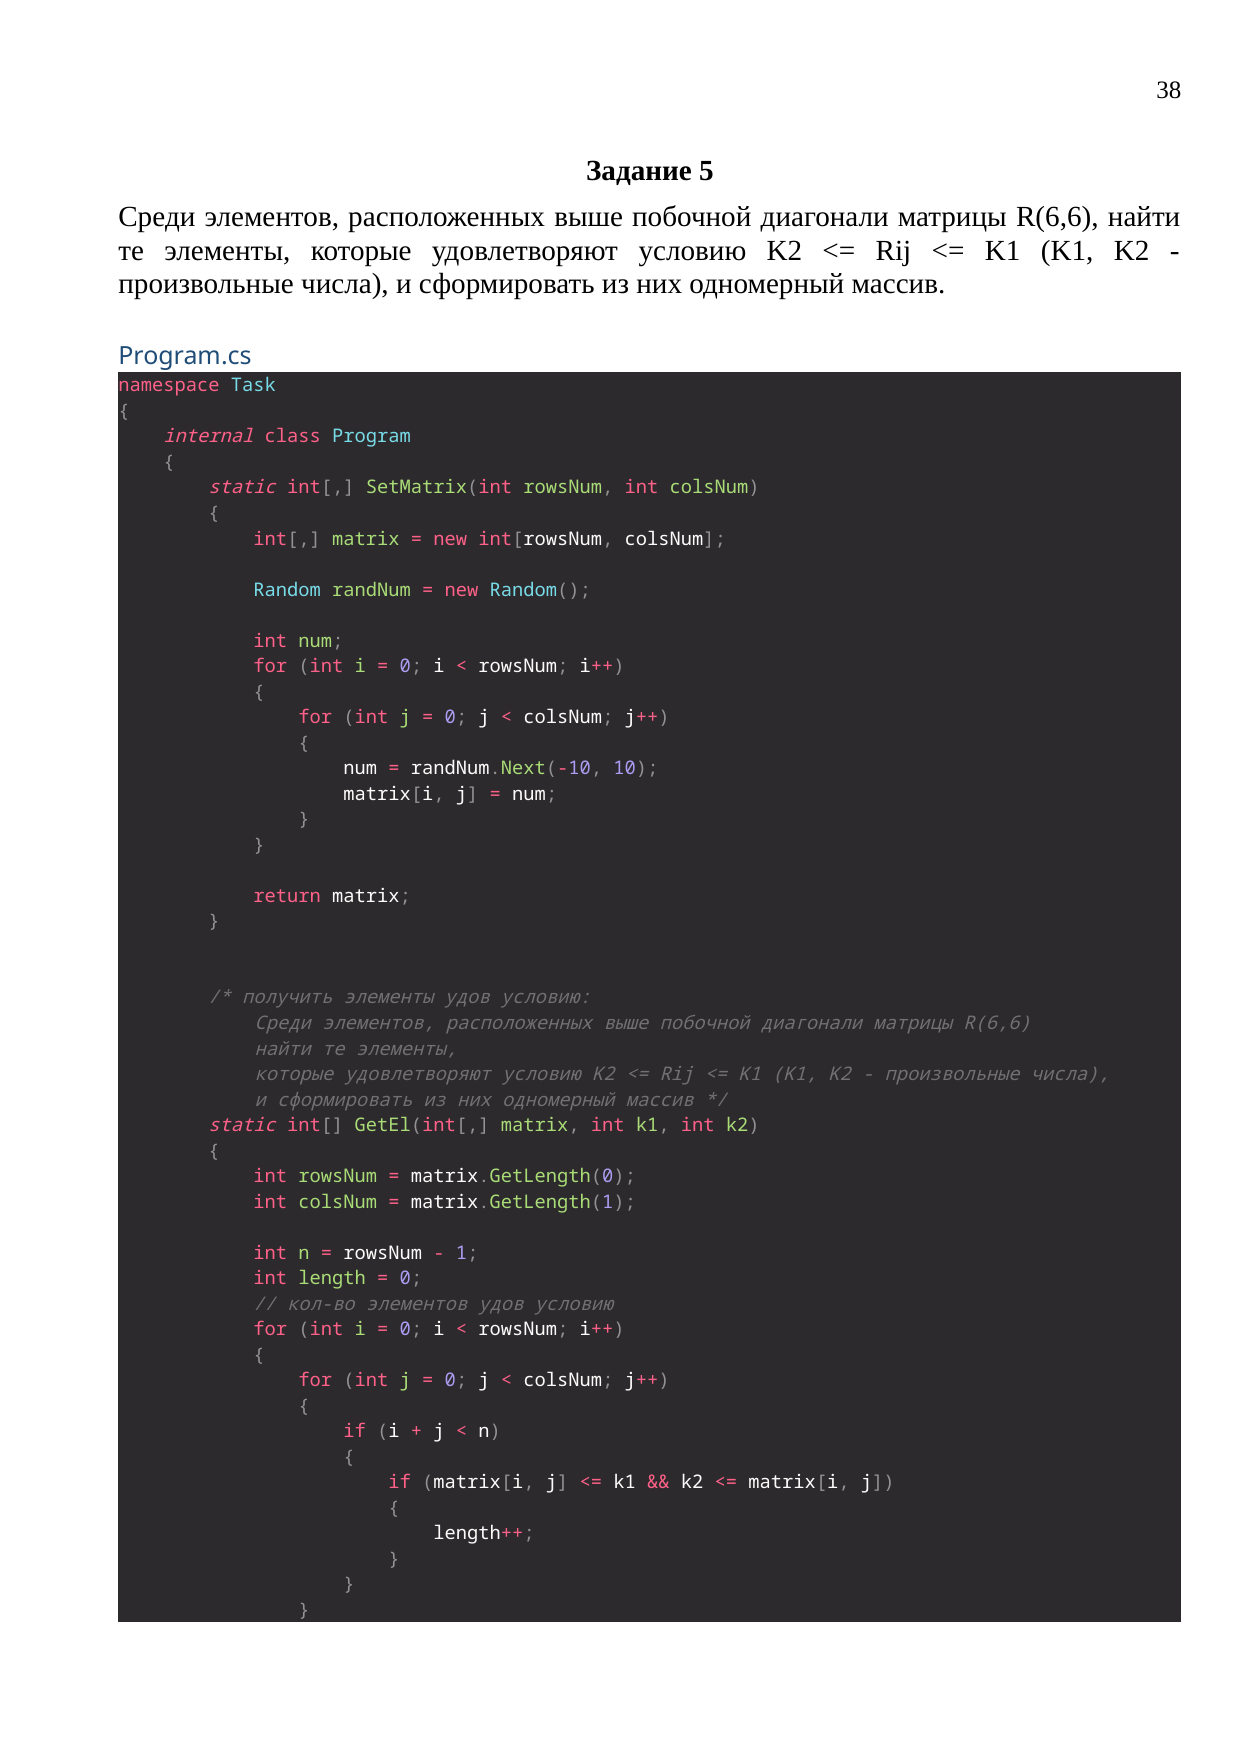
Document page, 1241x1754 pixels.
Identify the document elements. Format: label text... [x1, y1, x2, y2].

text { [118, 448, 1181, 474]
text Среди элементов, расположенных выше побочной диагонали матрицы R(6,6) [118, 1009, 1181, 1035]
text { [118, 1341, 1181, 1367]
text } [118, 1571, 1181, 1596]
subtitle Задание 5 [118, 153, 1181, 187]
text найти те элементы, [118, 1035, 1181, 1060]
text for (int i = 0; i < rowsNum; i++) [118, 652, 1181, 678]
text int num; [118, 627, 1181, 652]
text if (i + j < n) [118, 1418, 1181, 1443]
text int n = rowsNum - 1; [118, 1239, 1181, 1264]
text } [118, 1596, 1181, 1622]
text matrix[i, j] = num; [118, 780, 1181, 806]
text return matrix; [118, 882, 1181, 908]
text } [118, 908, 1181, 933]
text { [118, 499, 1181, 525]
text } [118, 831, 1181, 857]
text { [118, 678, 1181, 703]
text int rowsNum = matrix.GetLength(0); [118, 1162, 1181, 1188]
text static int[,] SetMatrix(int rowsNum, int colsNum) [118, 474, 1181, 499]
text for (int j = 0; j < colsNum; j++) [118, 1367, 1181, 1392]
text { [118, 1443, 1181, 1469]
text static int[] GetEl(int[,] matrix, int k1, int k2) [118, 1111, 1181, 1137]
text internal class Program [118, 423, 1181, 448]
text /* получить элементы удов условию: [118, 984, 1181, 1009]
text int[,] matrix = new int[rowsNum, colsNum]; [118, 525, 1181, 550]
text length++; [118, 1520, 1181, 1545]
text for (int j = 0; j < colsNum; j++) [118, 703, 1181, 729]
text Среди элементов, расположенных выше побочной диагонали матрицы R(6,6), найти те элементы, которые удовлетворяют условию K2 <= Rij <= K1 (K1, K2 - произвольные числа), и сформировать из них одномерный массив. [118, 199, 1181, 300]
text for (int i = 0; i < rowsNum; i++) [118, 1316, 1181, 1341]
text { [118, 1137, 1181, 1162]
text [118, 1469, 1181, 1494]
text которые удовлетворяют условию K2 <= Rij <= K1 (K1, K2 - произвольные числа), [118, 1060, 1181, 1086]
text { [118, 397, 1181, 423]
text { [118, 1392, 1181, 1418]
text } [118, 806, 1181, 831]
text { [118, 729, 1181, 754]
text и сформировать из них одномерный массив */ [118, 1086, 1181, 1111]
text namespace Task [118, 372, 1181, 397]
text { [118, 1494, 1181, 1520]
text int colsNum = matrix.GetLength(1); [118, 1188, 1181, 1213]
text int length = 0; [118, 1264, 1181, 1290]
text num = randNum.Next(-10, 10); [118, 754, 1181, 780]
subtitle Program.cs [118, 338, 1181, 372]
text } [118, 1545, 1181, 1571]
text // кол-во элементов удов условию [118, 1290, 1181, 1316]
text Random randNum = new Random(); [118, 576, 1181, 601]
